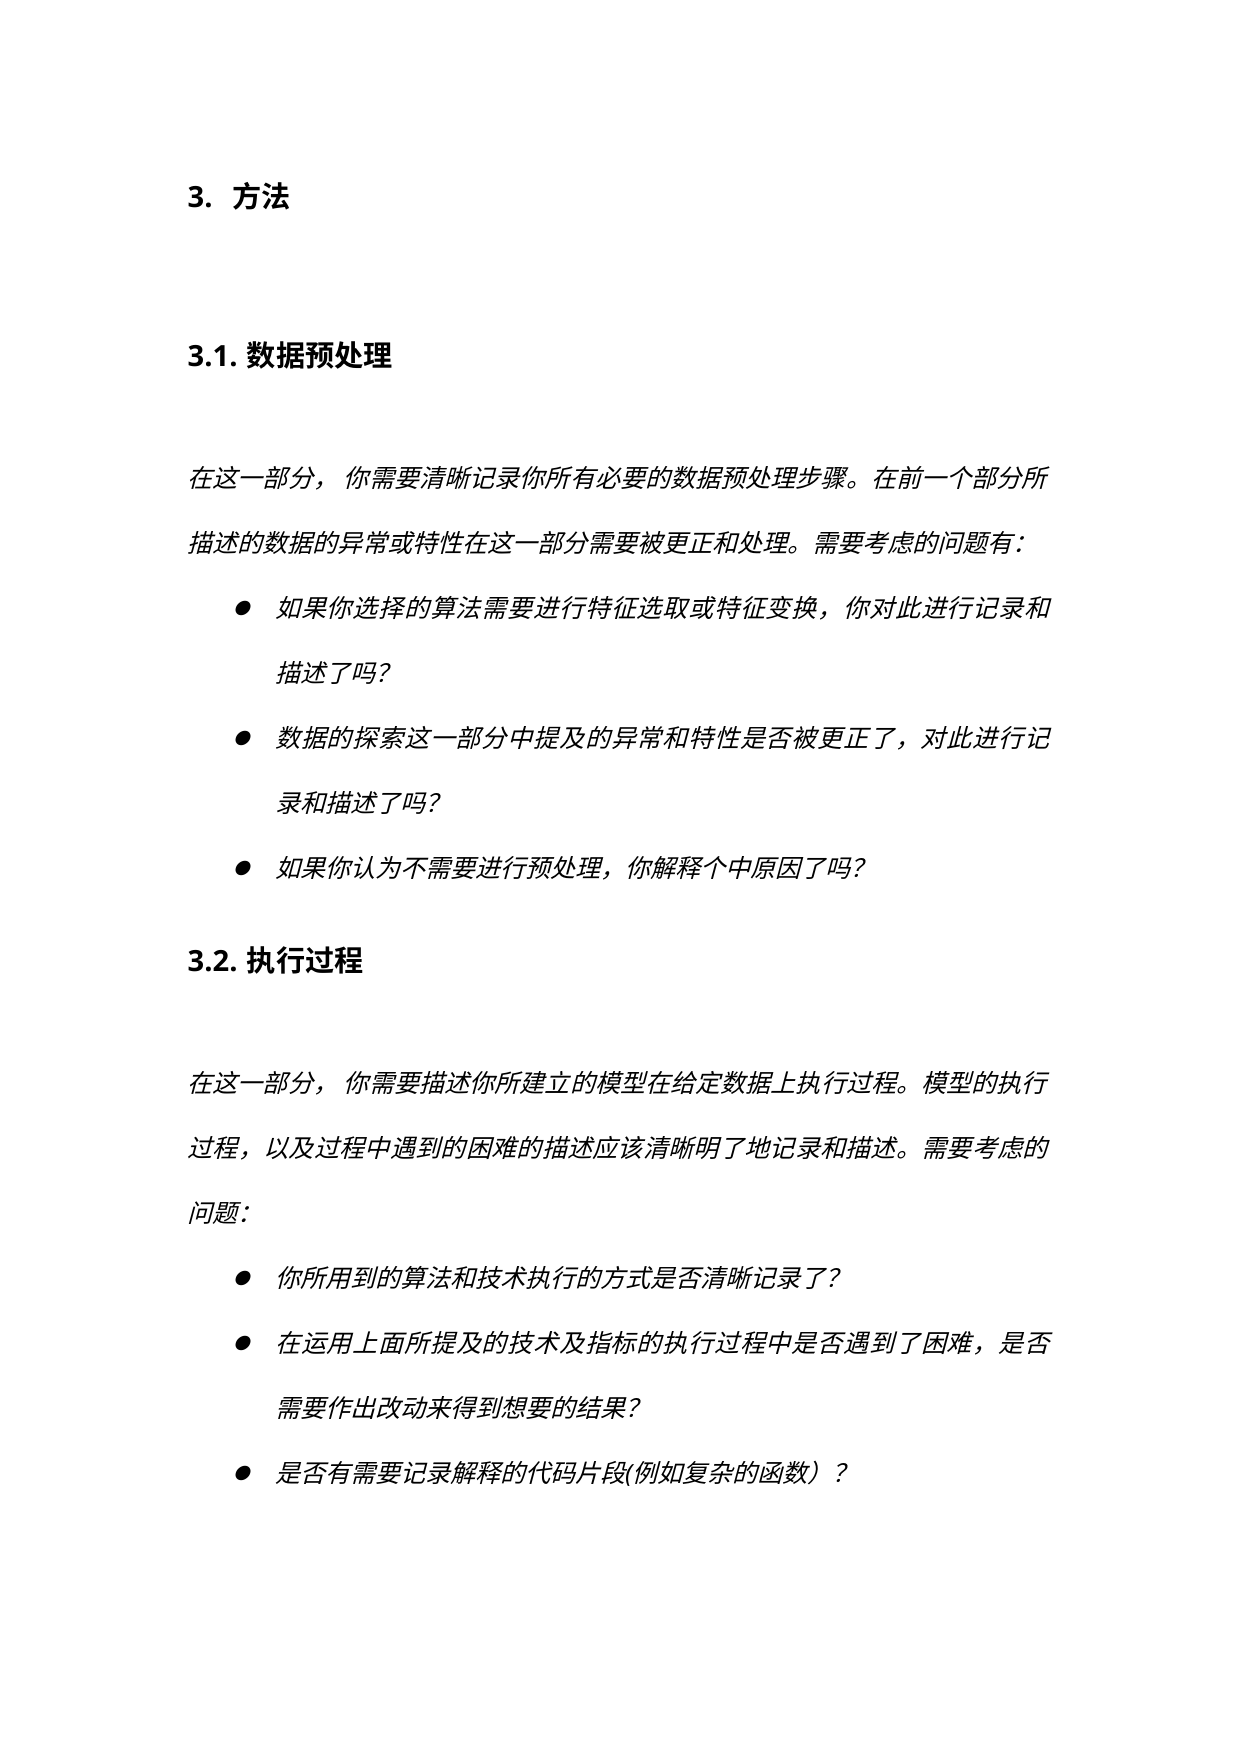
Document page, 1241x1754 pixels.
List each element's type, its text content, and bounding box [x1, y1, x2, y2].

text 在这一部分， 你需要描述你所建立的模型在给定数据上执行过程。模型的执行过程，以及过程中遇到的困难的描述应该清晰明了地记录和描述。需要考虑的问题： [187, 1049, 1053, 1244]
subtitle 数据预处理 [187, 321, 1053, 386]
subtitle 执行过程 [187, 926, 1053, 991]
list 如果你选择的算法需要进行特征选取或特征变换，你对此进行记录和描述了吗？ [231, 574, 1053, 704]
list 如果你认为不需要进行预处理，你解释个中原因了吗？ [231, 834, 1053, 899]
text 在这一部分， 你需要清晰记录你所有必要的数据预处理步骤。在前一个部分所描述的数据的异常或特性在这一部分需要被更正和处理。需要考虑的问题有： [187, 444, 1053, 574]
list 数据的探索这一部分中提及的异常和特性是否被更正了，对此进行记录和描述了吗？ [231, 704, 1053, 834]
list 是否有需要记录解释的代码片段(例如复杂的函数）？ [231, 1439, 1053, 1504]
list 你所用到的算法和技术执行的方式是否清晰记录了？ [231, 1244, 1053, 1309]
subtitle 方法 [187, 162, 1053, 227]
list 在运用上面所提及的技术及指标的执行过程中是否遇到了困难，是否需要作出改动来得到想要的结果？ [231, 1309, 1053, 1439]
